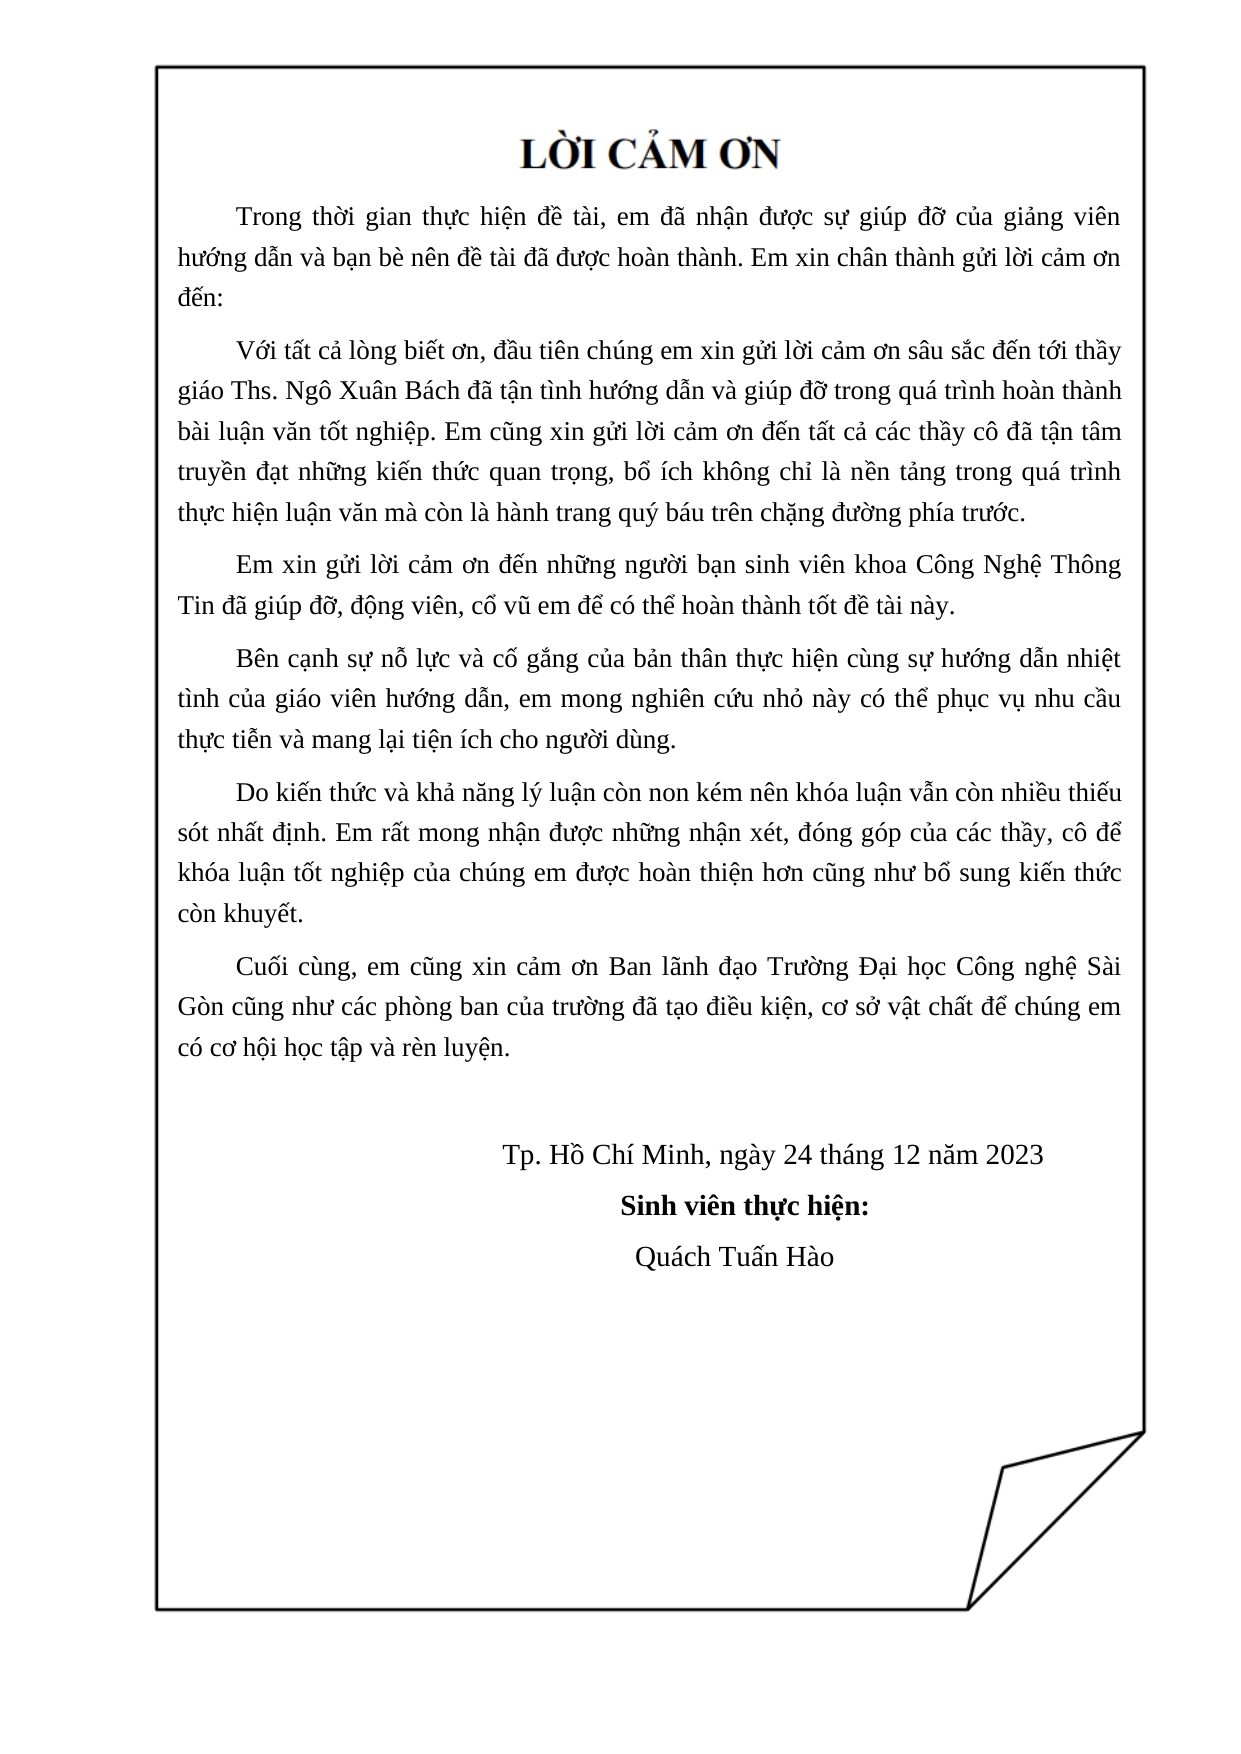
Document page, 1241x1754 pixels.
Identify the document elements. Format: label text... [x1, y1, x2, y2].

text Tp. Hồ Chí Minh, ngày 24 tháng 12 năm 2023 [190, 1135, 1109, 1170]
text Cuối cùng, em cũng xin cảm ơn Ban lãnh đạo Trường Đại học Công nghệ Sài Gòn cũng như các phòng ban của trường đã tạo điều kiện, cơ sở vật chất để chúng em có cơ hội học tập và rèn luyện. [177, 950, 1122, 1062]
text Với tất cả lòng biết ơn, đầu tiên chúng em xin gửi lời cảm ơn sâu sắc đến tới thầy giáo Ths. Ngô Xuân Bách đã tận tình hướng dẫn và giúp đỡ trong quá trình hoàn thành bài luận văn tốt nghiệp. Em cũng xin gửi lời cảm ơn đến tất cả các thầy cô đã tận tâm truyền đạt những kiến thức quan trọng, bổ ích không chỉ là nền tảng trong quá trình thực hiện luận văn mà còn là hành trang quý báu trên chặng đường phía trước. [177, 334, 1122, 527]
text Em xin gửi lời cảm ơn đến những người bạn sinh viên khoa Công Nghệ Thông Tin đã giúp đỡ, động viên, cổ vũ em để có thể hoàn thành tốt đề tài này. [177, 549, 1122, 620]
text Do kiến thức và khả năng lý luận còn non kém nên khóa luận vẫn còn nhiều thiếu sót nhất định. Em rất mong nhận được những nhận xét, đóng góp của các thầy, cô để khóa luận tốt nghiệp của chúng em được hoàn thiện hơn cũng như bổ sung kiến thức còn khuyết. [177, 776, 1122, 928]
text Trong thời gian thực hiện đề tài, em đã nhận được sự giúp đỡ của giảng viên hướng dẫn và bạn bè nên đề tài đã được hoàn thành. Em xin chân thành gửi lời cảm ơn đến: [177, 200, 1122, 312]
text Sinh viên thực hiện: [190, 1186, 1109, 1221]
text Quách Tuấn Hào [190, 1237, 1109, 1274]
text Bên cạnh sự nỗ lực và cố gắng của bản thân thực hiện cùng sự hướng dẫn nhiệt tình của giáo viên hướng dẫn, em mong nghiên cứu nhỏ này có thể phục vụ nhu cầu thực tiễn và mang lại tiện ích cho người dùng. [177, 642, 1122, 754]
picture [139, 48, 1162, 1633]
